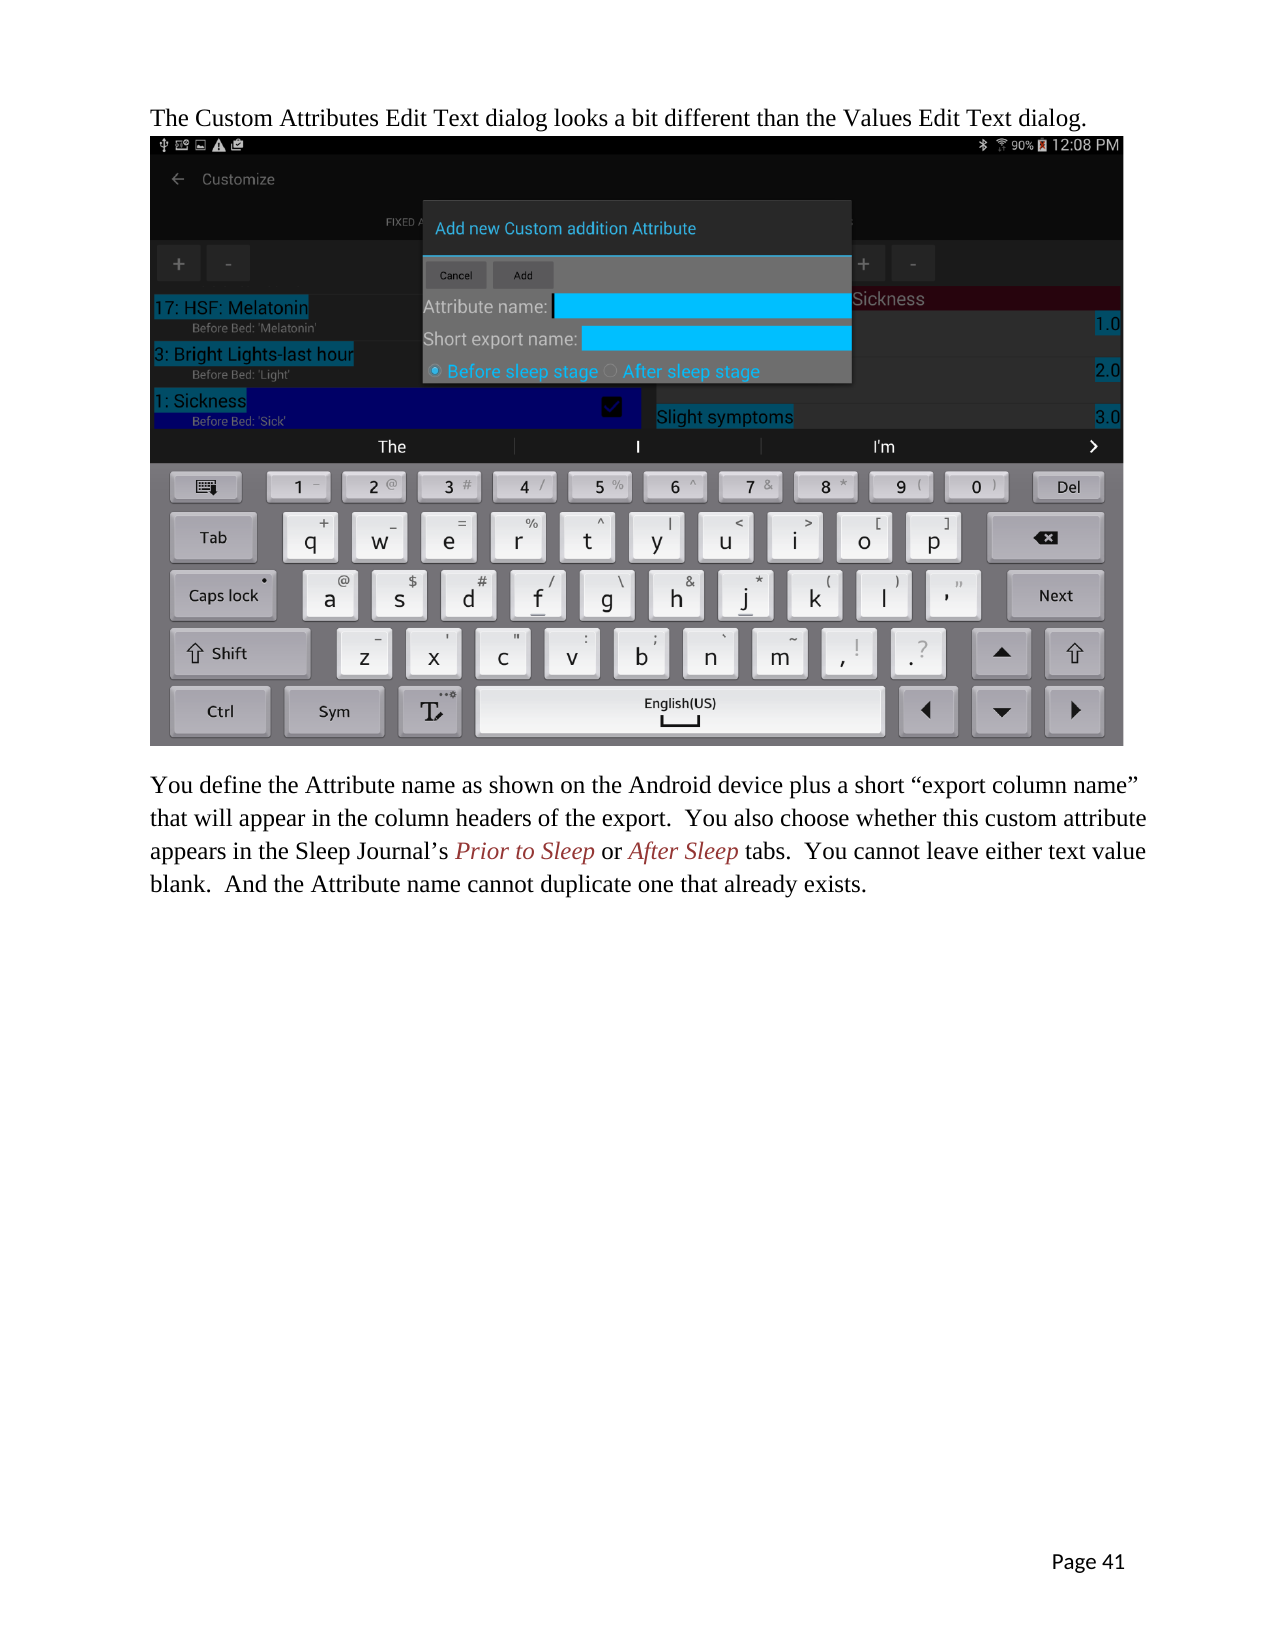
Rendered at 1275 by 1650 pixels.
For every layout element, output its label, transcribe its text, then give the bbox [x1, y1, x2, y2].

picture [150, 136, 1124, 746]
text You define the Attribute name as shown on the Android device plus a short “export column name” that will appear in the column headers of the export. You also choose whether this custom attribute appears in the Sleep Journal’s Prior to Sleep or After Sleep tabs. You cannot leave either text value blank. And the Attribute name cannot duplicate one that already exists. [150, 770, 1162, 898]
